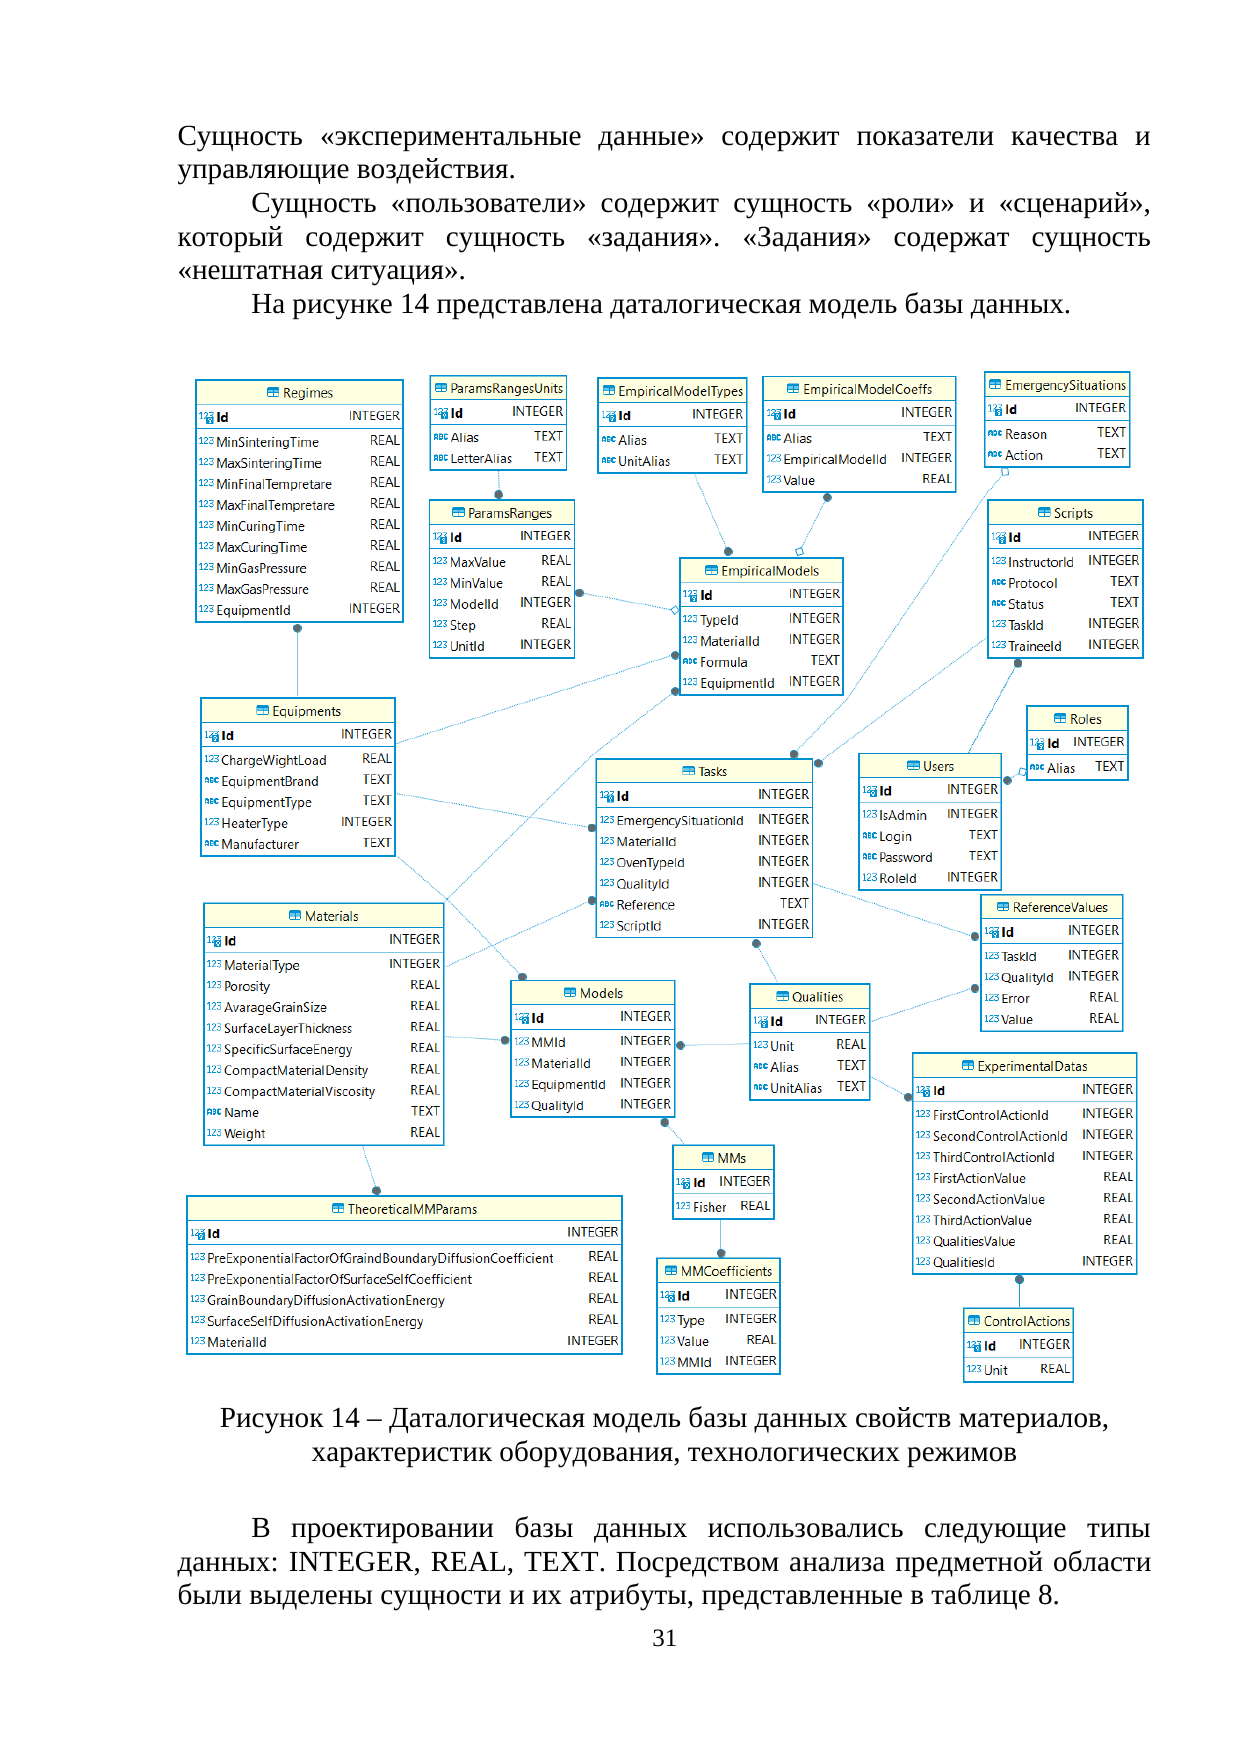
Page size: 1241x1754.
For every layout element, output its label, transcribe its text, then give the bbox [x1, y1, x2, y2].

text В проектировании базы данных использовались следующие типы данных: INTEGER, REAL, TEXT. Посредством анализа предметной области были выделены сущности и их атрибуты, представленные в таблице 8. [177, 1510, 1152, 1611]
text Сущность «пользователи» содержит сущность «роли» и «сценарий», который содержит сущность «задания». «Задания» содержат сущность «нештатная ситуация». [177, 185, 1152, 286]
text Рисунок 14 – Даталогическая модель базы данных свойств материалов, характеристик оборудования, технологических режимов [177, 1400, 1152, 1467]
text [177, 118, 1152, 185]
text На рисунке 14 представлена даталогическая модель базы данных. [177, 286, 1152, 319]
picture [177, 362, 1152, 1386]
